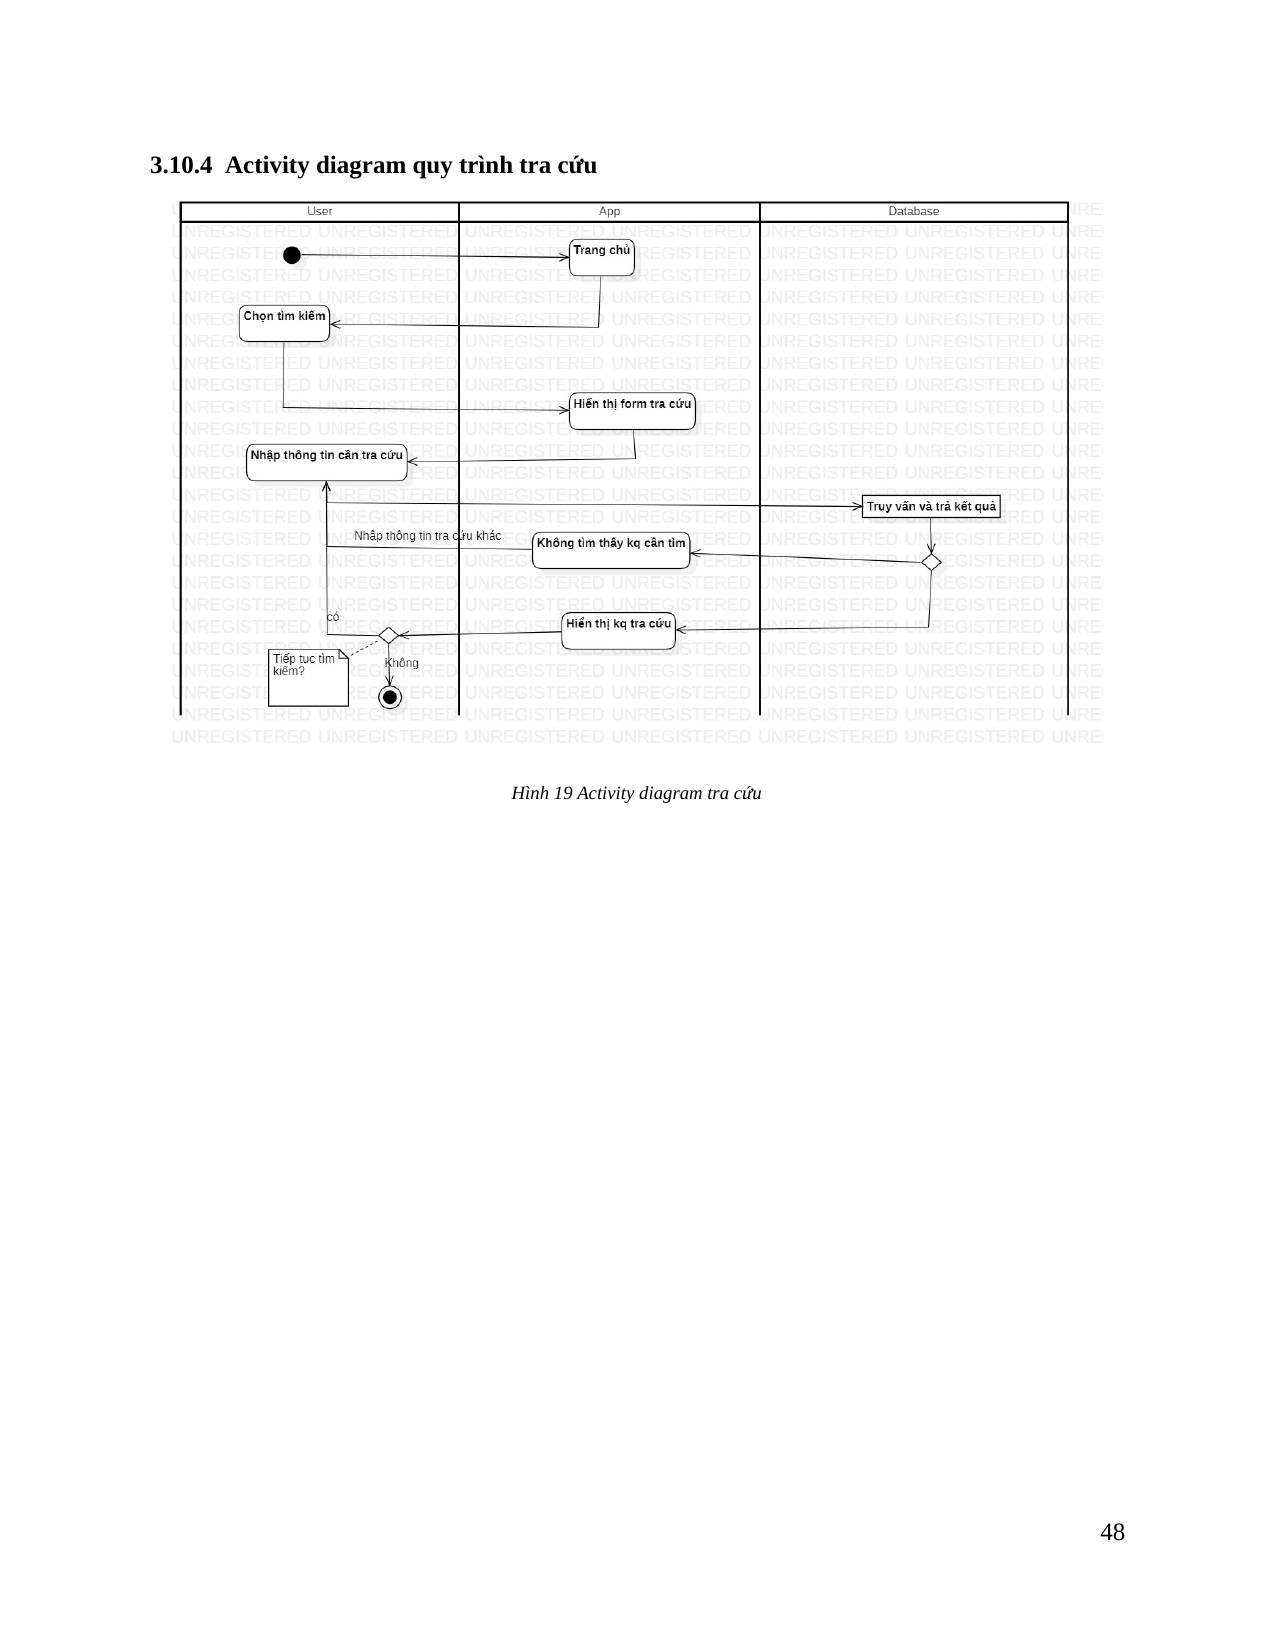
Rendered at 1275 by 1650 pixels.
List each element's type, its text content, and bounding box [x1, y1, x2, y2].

subtitle Activity diagram quy trình tra cứu [150, 150, 1125, 179]
text Hình 19 Activity diagram tra cứu [150, 782, 1125, 804]
picture [171, 193, 1104, 751]
